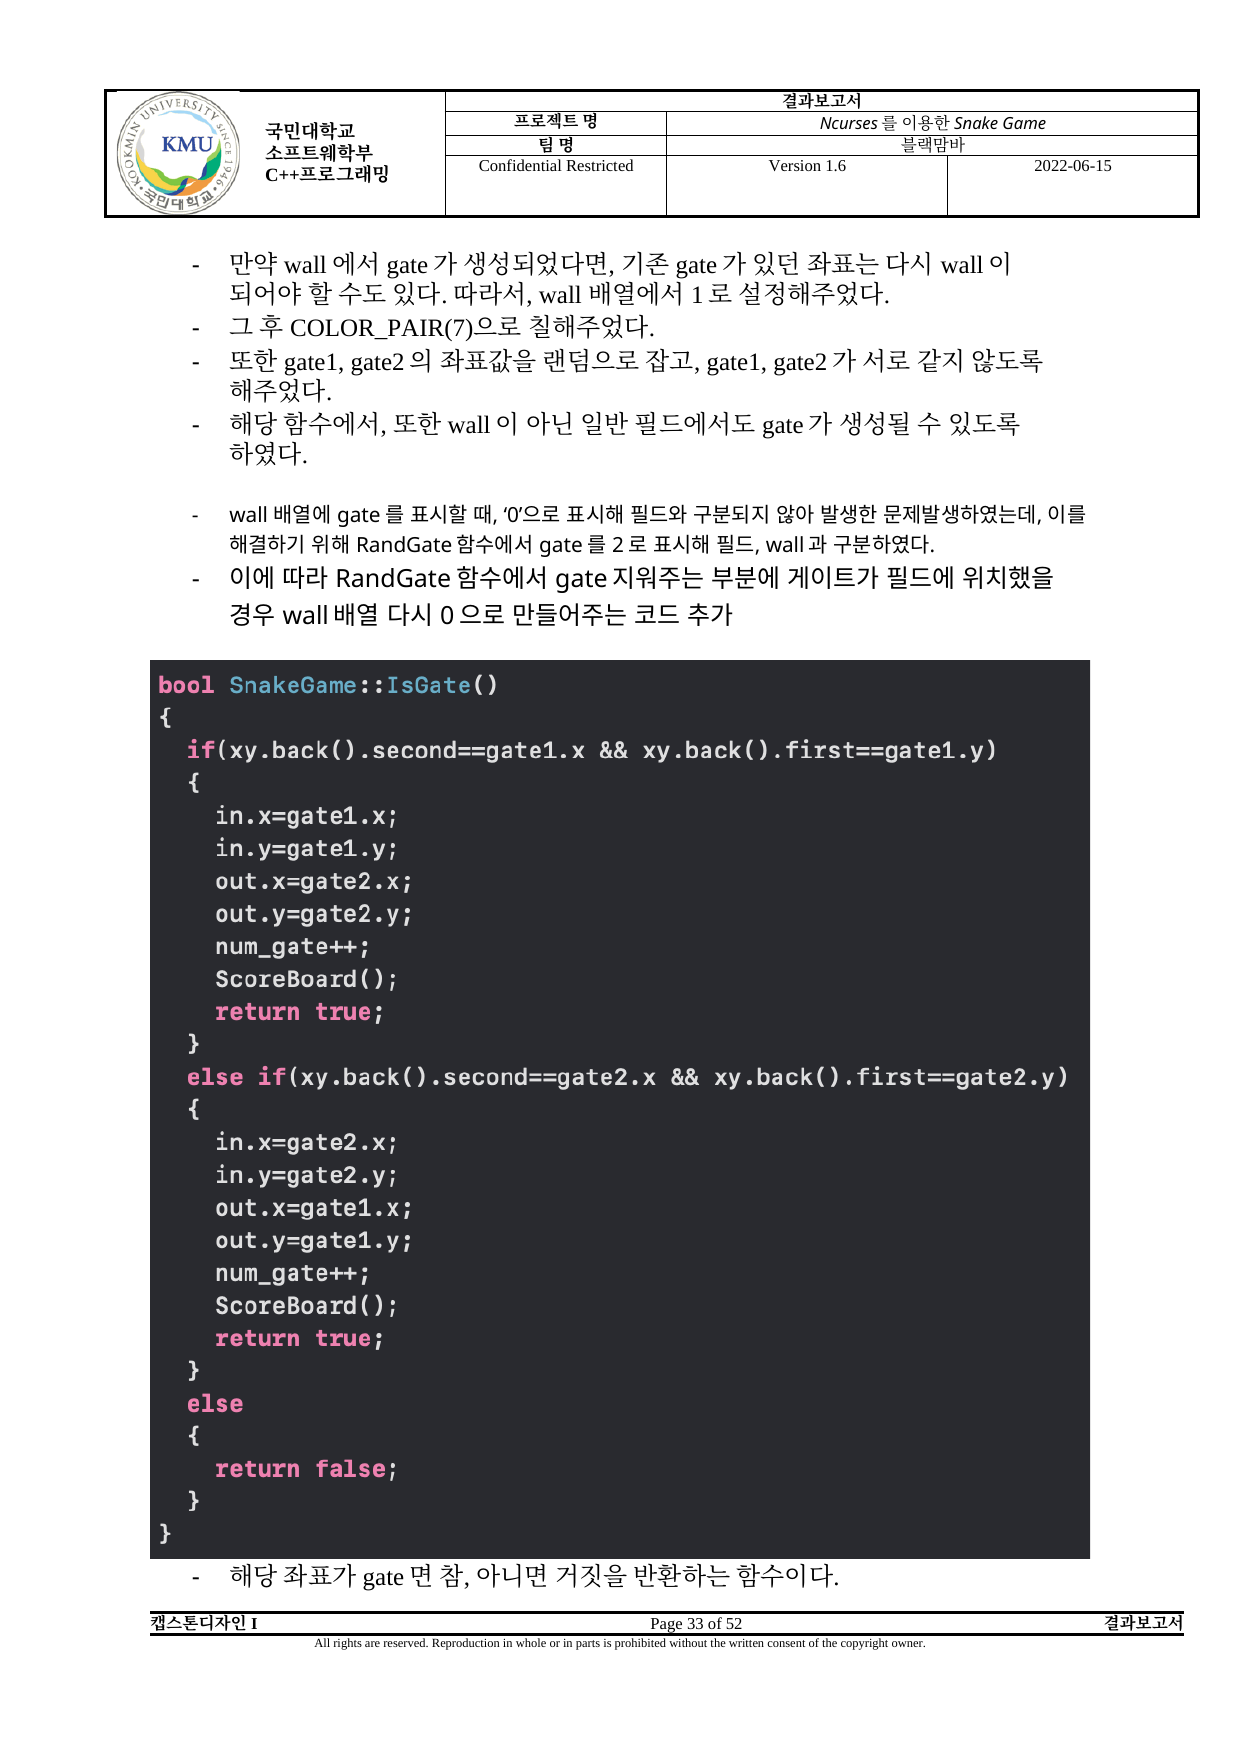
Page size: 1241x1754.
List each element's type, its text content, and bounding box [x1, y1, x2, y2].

list 그 후 COLOR_PAIR(7)으로 칠해주었다. [192, 309, 1090, 343]
picture [116, 91, 240, 215]
list 만약 wall에서 gate가 생성되었다면, 기존 gate가 있던 좌표는 다시 wall이 되어야 할 수도 있다. 따라서, wall 배열에서 1로 설정해주었다. [192, 247, 1090, 309]
picture [150, 689, 1091, 1588]
list 해당 함수에서, 또한 wall이 아닌 일반 필드에서도 gate가 생성될 수 있도록 하였다. [192, 406, 1090, 469]
list 또한 gate1, gate2의 좌표값을 랜덤으로 잡고, gate1, gate2가 서로 같지 않도록 해주었다. [192, 343, 1090, 406]
list wall 배열에 gate를 표시할 때, ‘0’으로 표시해 필드와 구분되지 않아 발생한 문제발생하였는데, 이를 해결하기 위해 RandGate함수에서 gate를 2로 표시해 필드, wall과 구분하였다. [192, 498, 1090, 559]
list 이에 따라 RandGate함수에서 gate지워주는 부분에 게이트가 필드에 위치했을 경우 wall배열 다시 0으로 만들어주는 코드 추가 [192, 588, 1090, 661]
